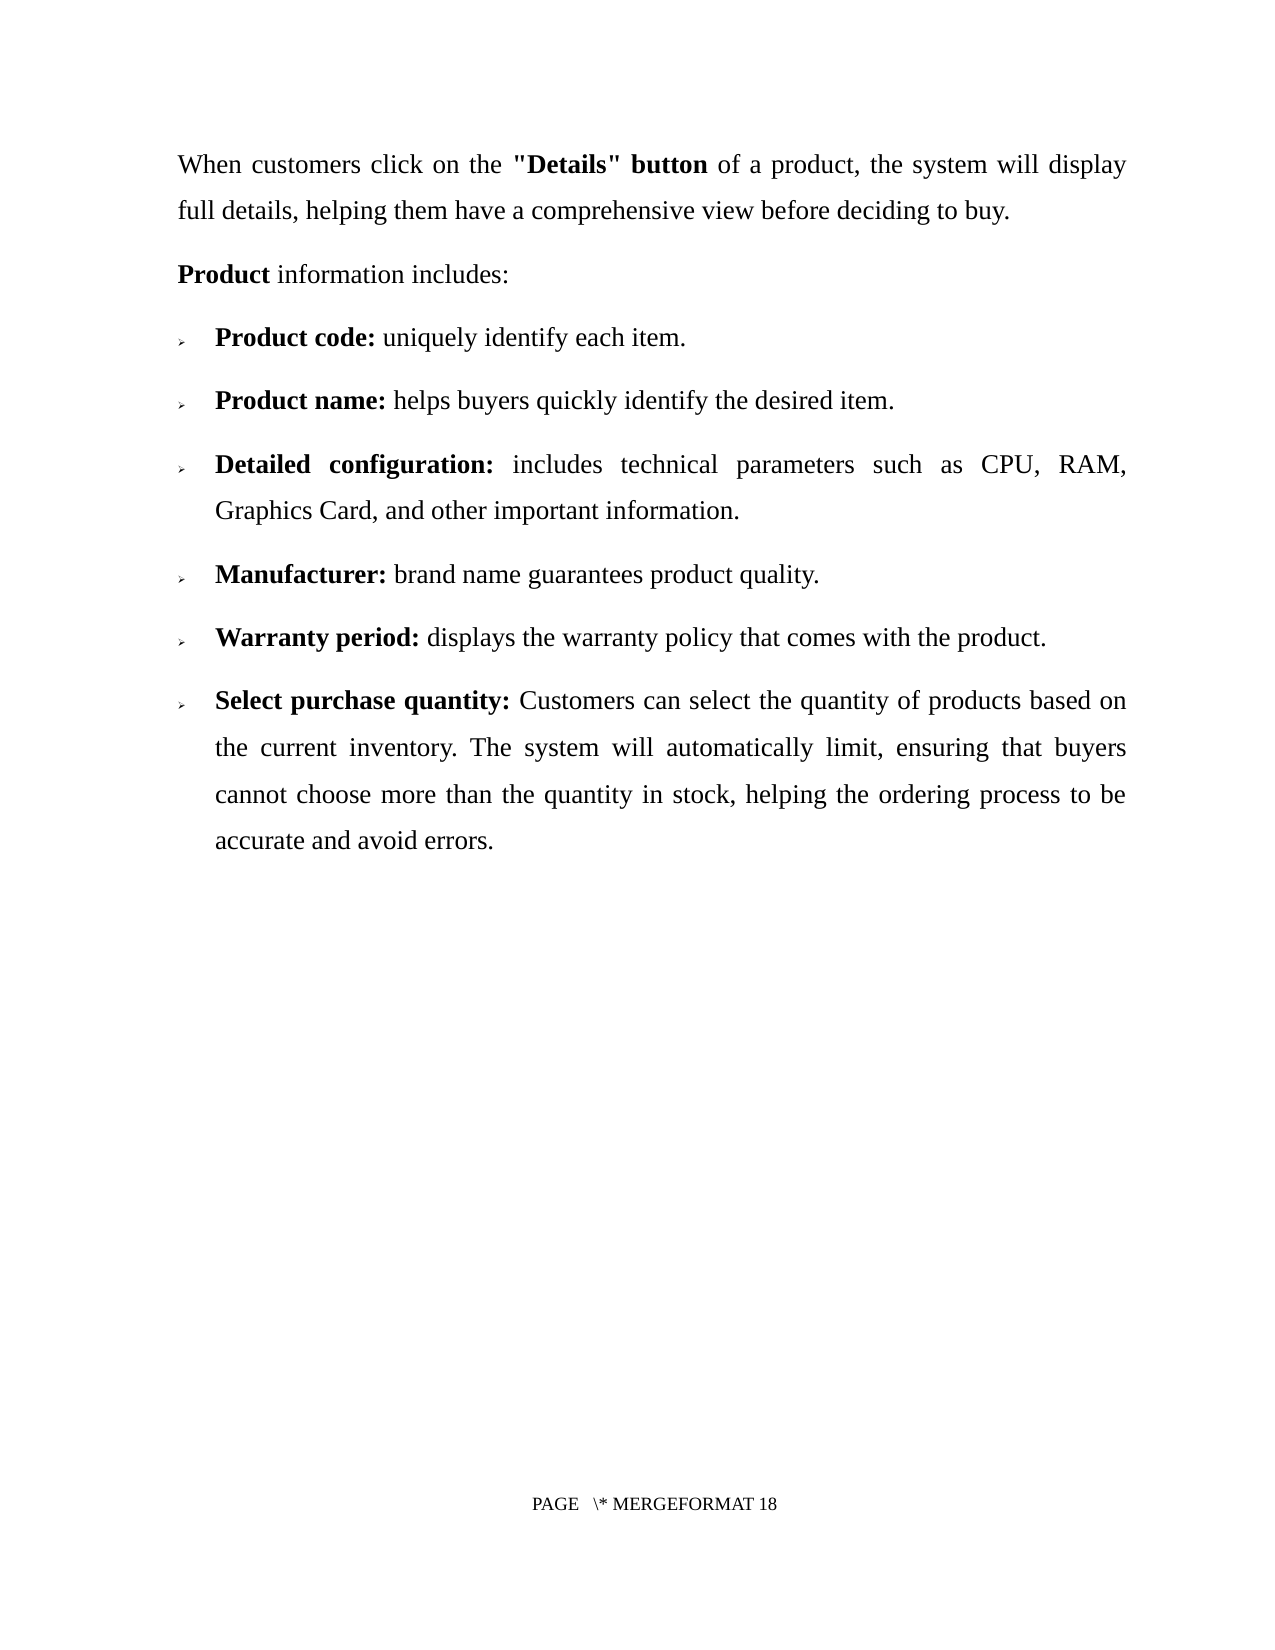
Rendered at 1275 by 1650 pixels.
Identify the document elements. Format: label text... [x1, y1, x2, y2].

list Product code: uniquely identify each item. [177, 321, 1127, 352]
list Manufacturer: brand name guarantees product quality. [177, 558, 1127, 589]
list Detailed configuration: includes technical parameters such as CPU, RAM, Graphics Card, and other important information. [177, 448, 1127, 526]
list Warranty period: displays the warranty policy that comes with the product. [177, 621, 1127, 652]
text When customers click on the "Details" button of a product, the system will display full details, helping them have a comprehensive view before deciding to buy. [177, 148, 1127, 226]
text Product information includes: [177, 258, 1127, 289]
list Product name: helps buyers quickly identify the desired item. [177, 384, 1127, 416]
list Select purchase quantity: Customers can select the quantity of products based on the current inventory. The system will automatically limit, ensuring that buyers cannot choose more than the quantity in stock, helping the ordering process to be accurate and avoid errors. [177, 684, 1127, 856]
